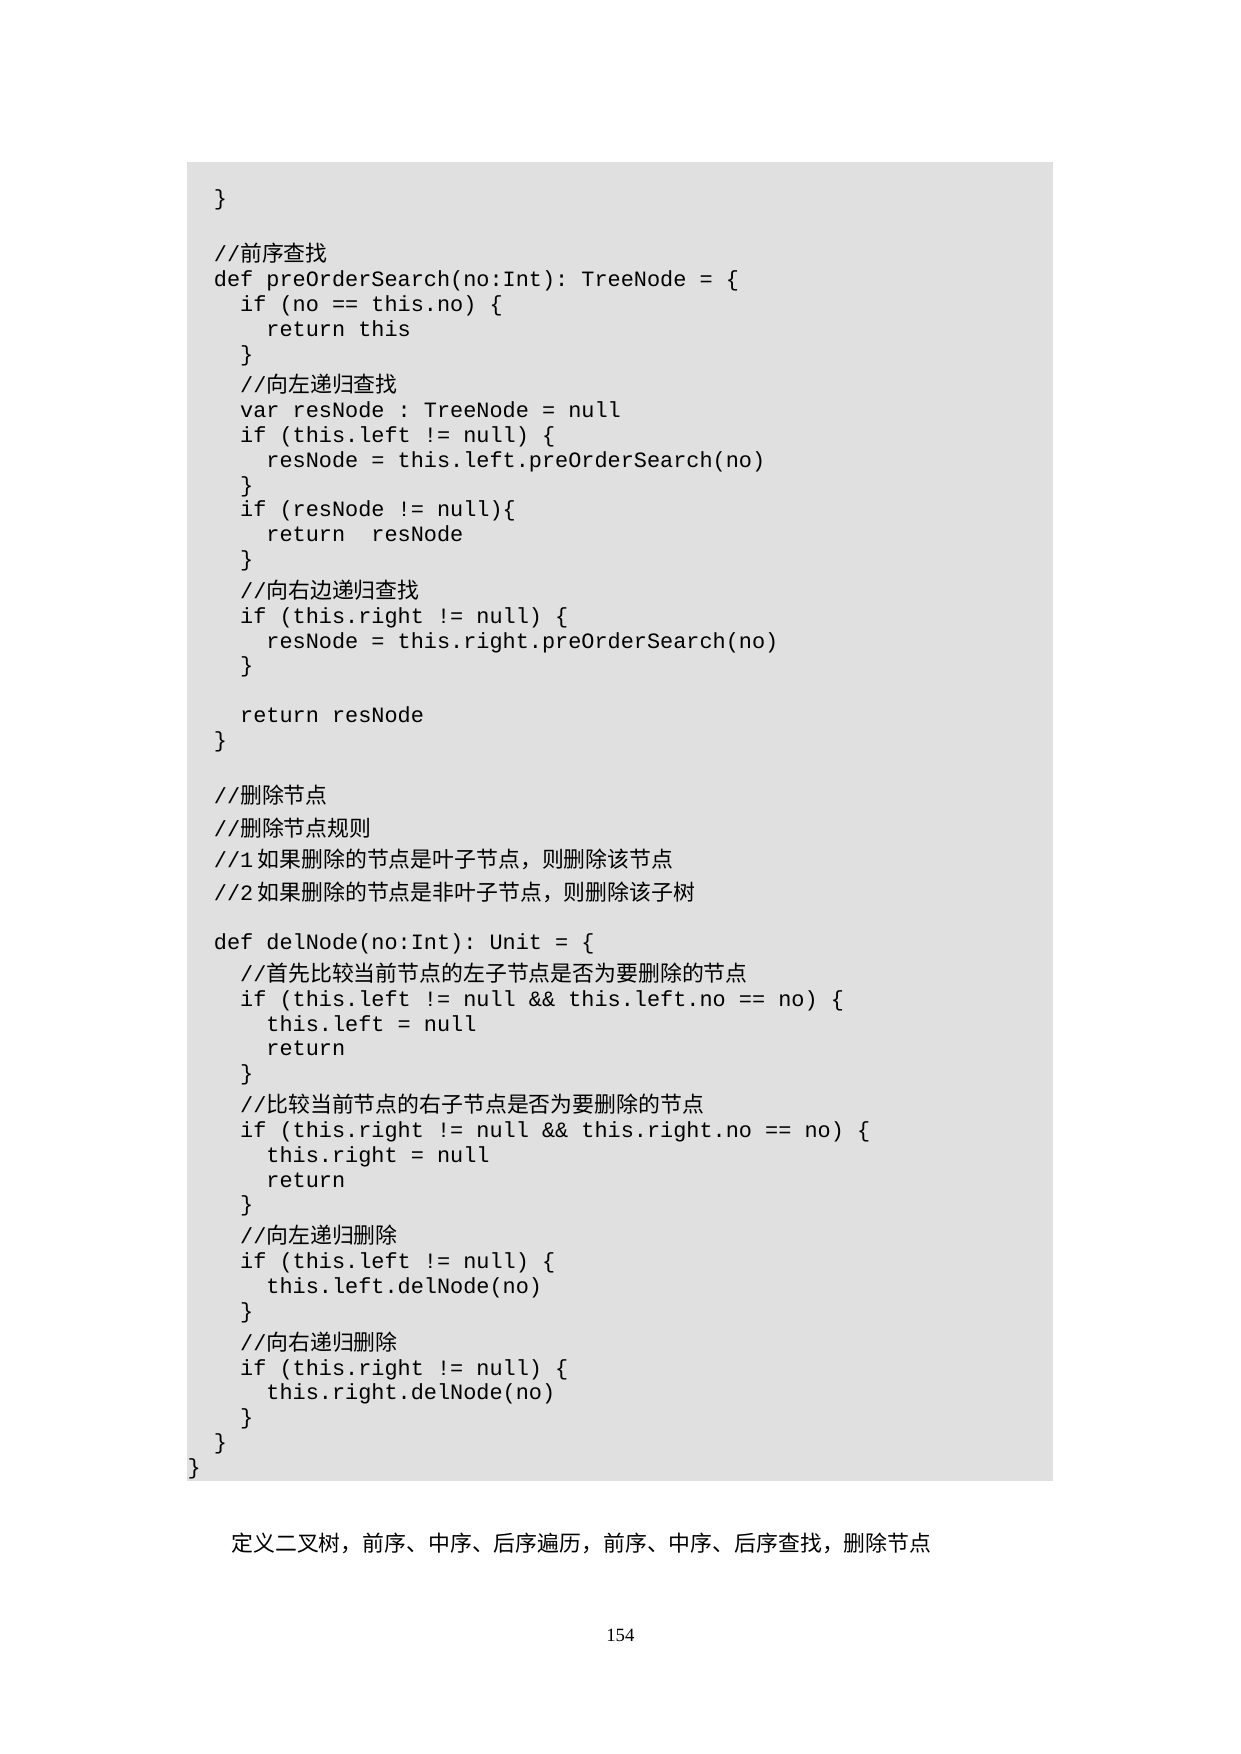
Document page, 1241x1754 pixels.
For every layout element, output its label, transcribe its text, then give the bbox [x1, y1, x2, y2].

text resNode = this.left.preOrderSearch(no) [187, 449, 1053, 474]
text def preOrderSearch(no:Int): TreeNode = { [187, 268, 1053, 293]
text var resNode : TreeNode = null [187, 399, 1053, 424]
text resNode = this.right.preOrderSearch(no) [187, 630, 1053, 654]
text //向左递归查找 [187, 367, 1053, 399]
text if (this.left != null && this.left.no == no) { [187, 988, 1053, 1013]
text if (this.left != null) { [187, 1250, 1053, 1275]
text //向右递归删除 [187, 1325, 1053, 1357]
text if (this.right != null) { [187, 605, 1053, 630]
text } [187, 1456, 1053, 1481]
text //比较当前节点的右子节点是否为要删除的节点 [187, 1087, 1053, 1119]
text //向右边递归查找 [187, 573, 1053, 605]
text //首先比较当前节点的左子节点是否为要删除的节点 [187, 956, 1053, 988]
text } [187, 187, 1053, 212]
text this.right = null [187, 1144, 1053, 1169]
text //1如果删除的节点是叶子节点，则删除该节点 [187, 842, 1053, 874]
text 定义二叉树，前序、中序、后序遍历，前序、中序、后序查找，删除节点 [187, 1526, 1053, 1558]
text this.left = null [187, 1013, 1053, 1038]
text return [187, 1169, 1053, 1193]
text } [187, 1431, 1053, 1456]
text } [187, 343, 1053, 367]
text } [187, 1300, 1053, 1325]
text return this [187, 318, 1053, 343]
text //前序查找 [187, 236, 1053, 268]
text //删除节点 [187, 778, 1053, 811]
text this.right.delNode(no) [187, 1381, 1053, 1406]
text } [187, 729, 1053, 754]
text } [187, 1062, 1053, 1087]
text } [187, 654, 1053, 679]
text //2如果删除的节点是非叶子节点，则删除该子树 [187, 874, 1053, 906]
text this.left.delNode(no) [187, 1275, 1053, 1300]
text if (this.left != null) { [187, 424, 1053, 449]
text if (this.right != null) { [187, 1357, 1053, 1381]
text if (resNode != null){ [187, 499, 1053, 523]
text //删除节点规则 [187, 811, 1053, 842]
text } [187, 1193, 1053, 1218]
text } [187, 548, 1053, 573]
text return [187, 1038, 1053, 1062]
text } [187, 474, 1053, 499]
text return resNode [187, 704, 1053, 729]
text return resNode [187, 523, 1053, 548]
text //向左递归删除 [187, 1218, 1053, 1250]
text if (no == this.no) { [187, 293, 1053, 318]
text def delNode(no:Int): Unit = { [187, 931, 1053, 956]
text } [187, 1406, 1053, 1431]
text if (this.right != null && this.right.no == no) { [187, 1119, 1053, 1144]
